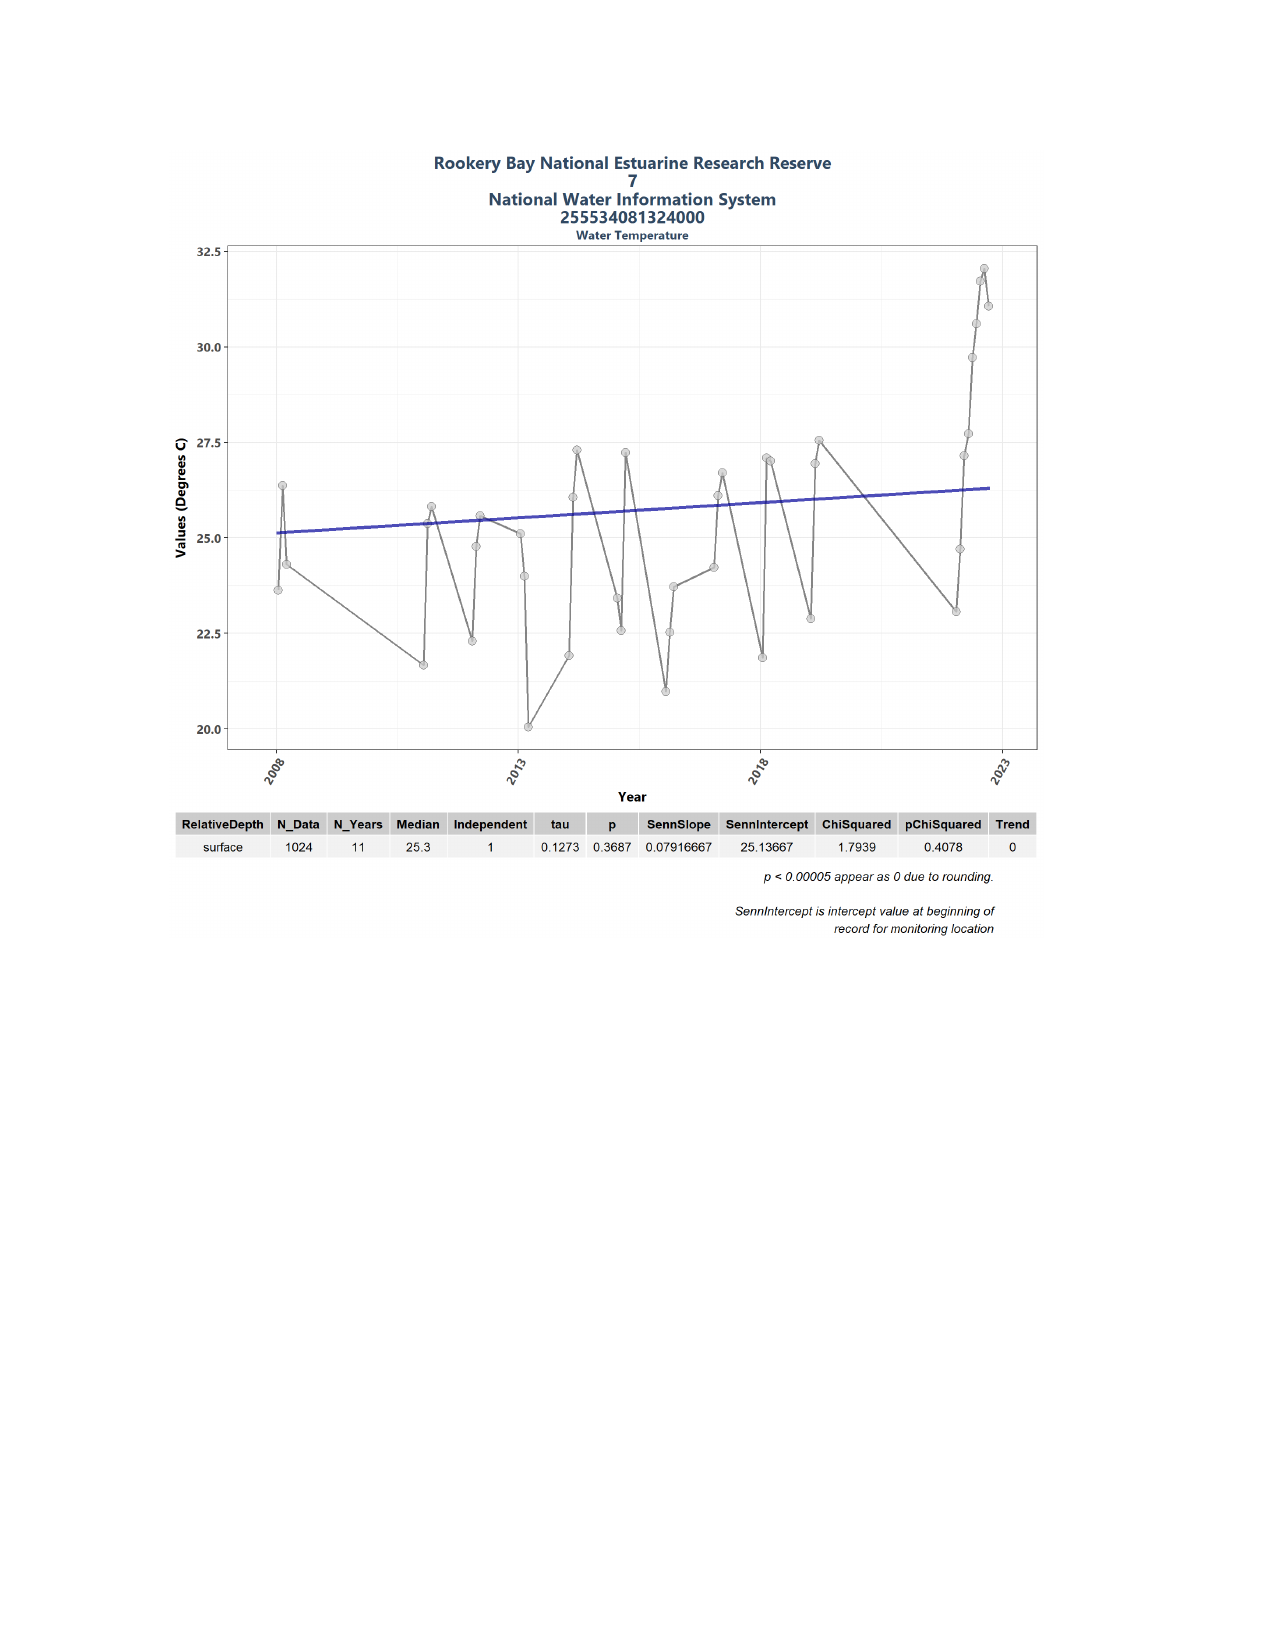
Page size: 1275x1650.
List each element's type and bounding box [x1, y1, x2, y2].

picture [168, 150, 1044, 938]
